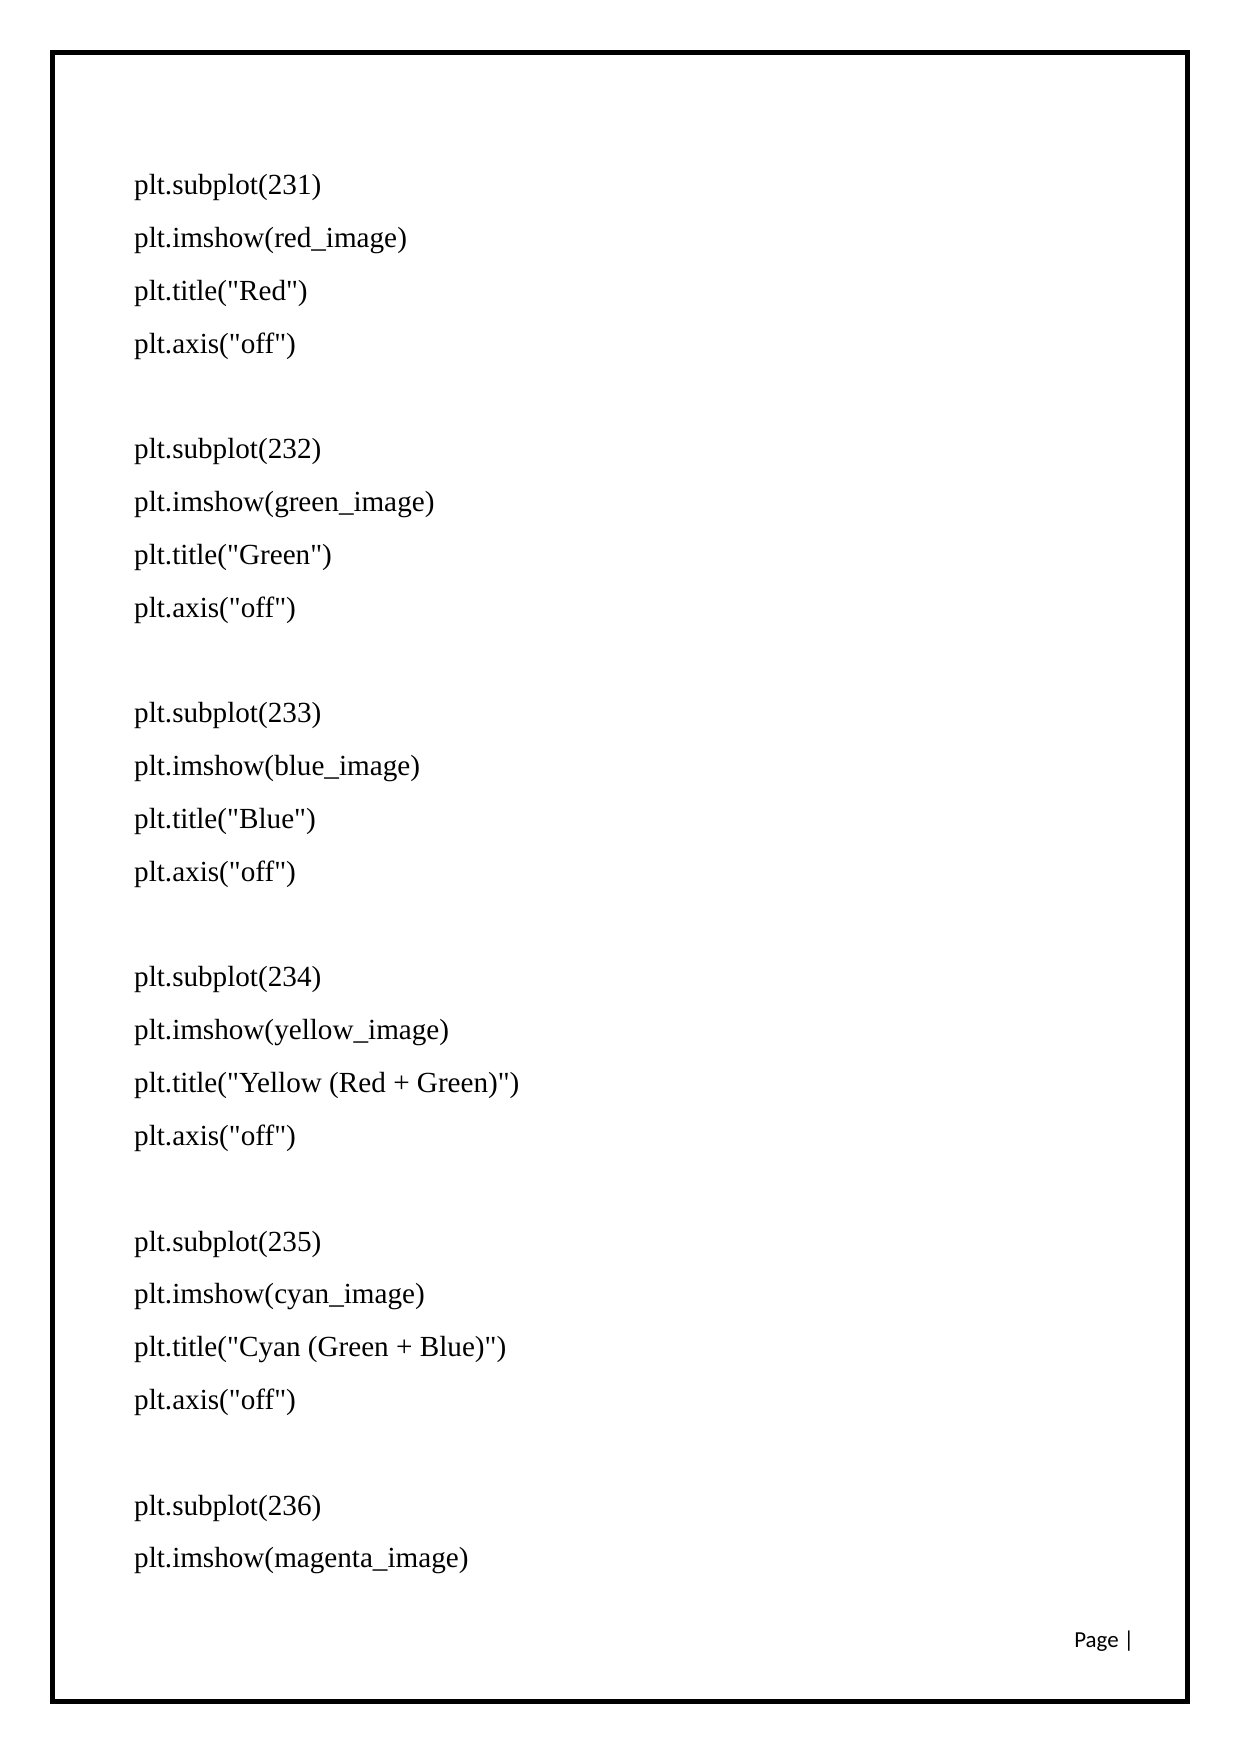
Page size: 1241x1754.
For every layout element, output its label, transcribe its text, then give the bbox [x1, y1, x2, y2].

text plt.subplot(232) [134, 431, 1166, 465]
text plt.axis("off") [134, 590, 1166, 623]
text plt.imshow(red_image) [134, 220, 1166, 254]
text plt.title("Cyan (Green + Blue)") [134, 1329, 1166, 1363]
text plt.subplot(231) [134, 167, 1166, 201]
text plt.title("Blue") [134, 801, 1166, 835]
text plt.title("Yellow (Red + Green)") [134, 1065, 1166, 1099]
text plt.title("Red") [134, 273, 1166, 307]
text plt.subplot(234) [134, 959, 1166, 993]
text plt.subplot(236) [134, 1488, 1166, 1521]
text plt.axis("off") [134, 1382, 1166, 1416]
text plt.imshow(yellow_image) [134, 1012, 1166, 1046]
text plt.imshow(green_image) [134, 484, 1166, 518]
text plt.axis("off") [134, 854, 1166, 887]
text plt.imshow(blue_image) [134, 748, 1166, 782]
text plt.imshow(magenta_image) [134, 1541, 1166, 1574]
text plt.imshow(cyan_image) [134, 1276, 1166, 1310]
text plt.subplot(235) [134, 1224, 1166, 1257]
text plt.title("Green") [134, 537, 1166, 571]
text plt.subplot(233) [134, 696, 1166, 729]
text plt.axis("off") [134, 1118, 1166, 1152]
text plt.axis("off") [134, 326, 1166, 359]
